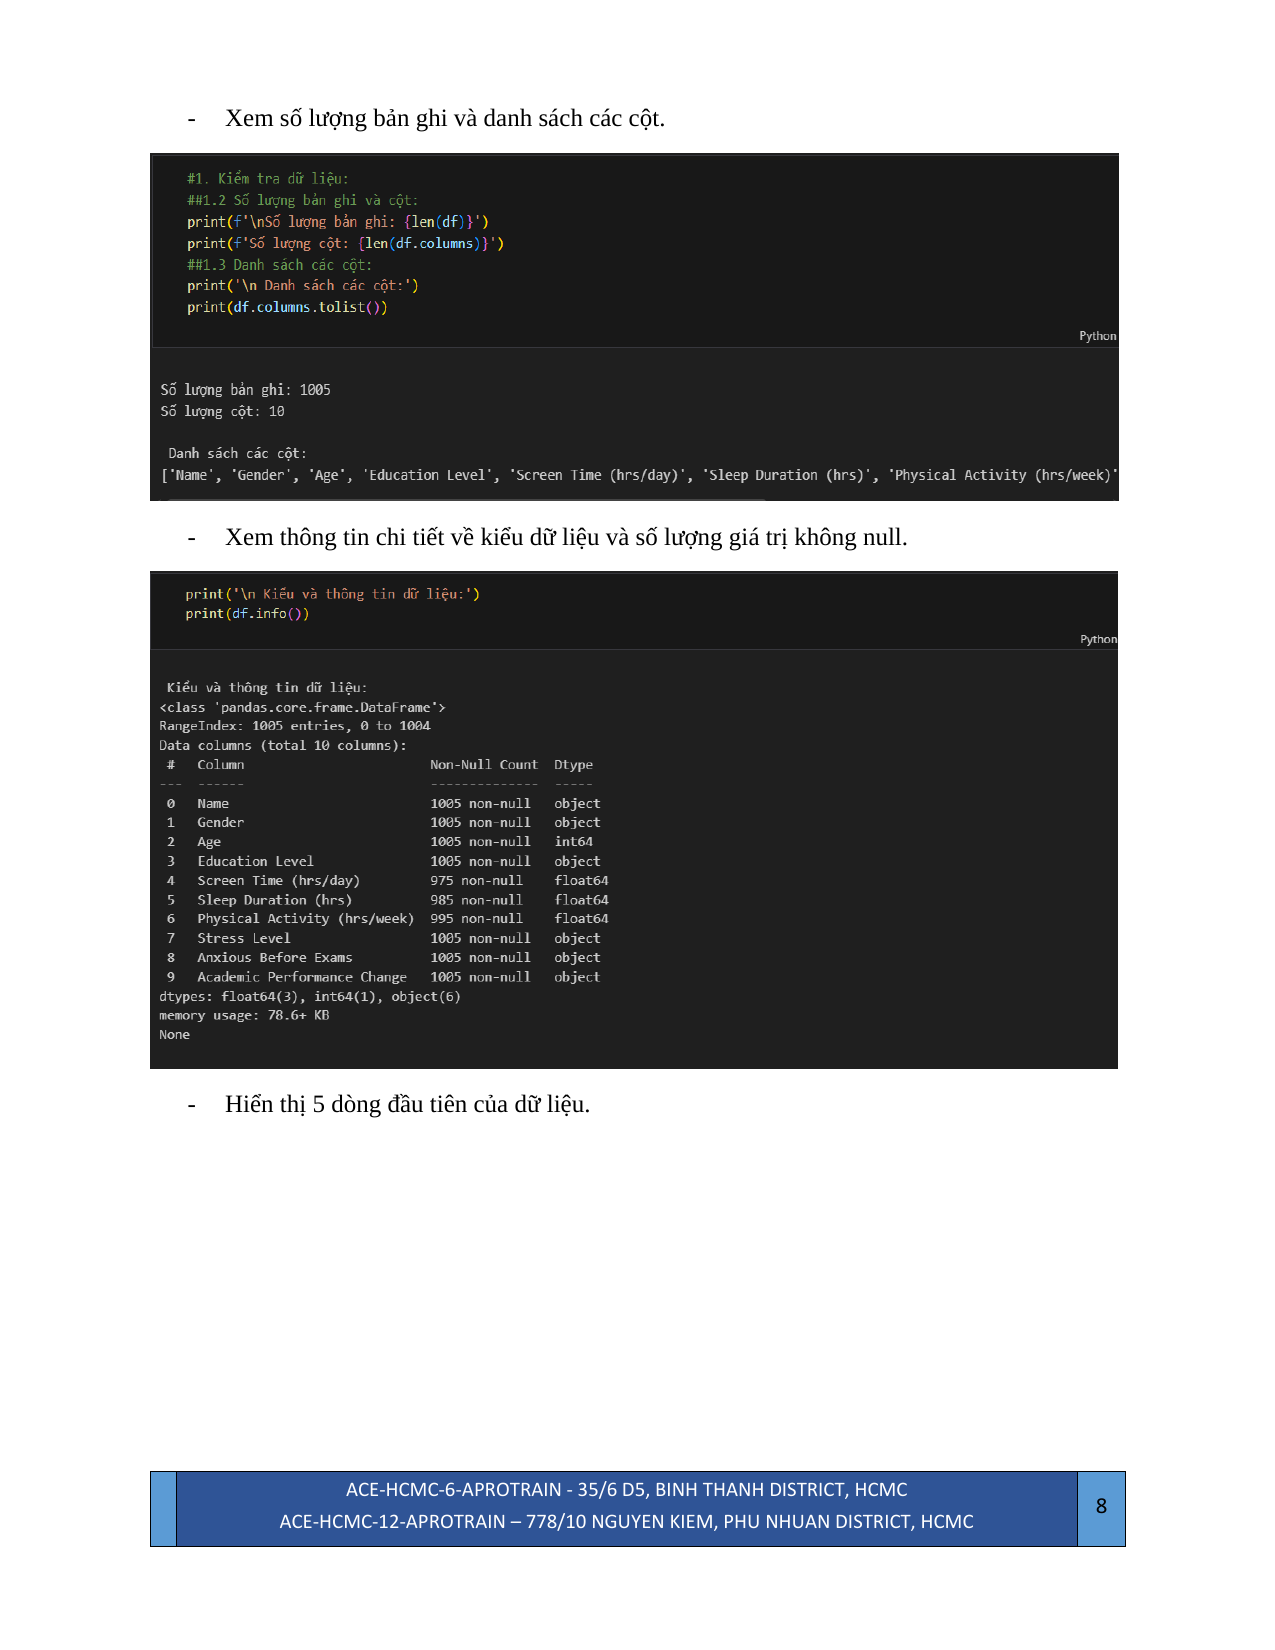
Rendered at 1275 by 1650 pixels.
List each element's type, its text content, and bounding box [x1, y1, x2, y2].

list Xem thông tin chi tiết về kiểu dữ liệu và số lượng giá trị không null. [187, 522, 1124, 551]
list Hiển thị 5 dòng đầu tiên của dữ liệu. [187, 1089, 1124, 1118]
list Xem số lượng bản ghi và danh sách các cột. [187, 103, 1124, 132]
picture [150, 571, 1118, 1069]
picture [150, 153, 1119, 501]
